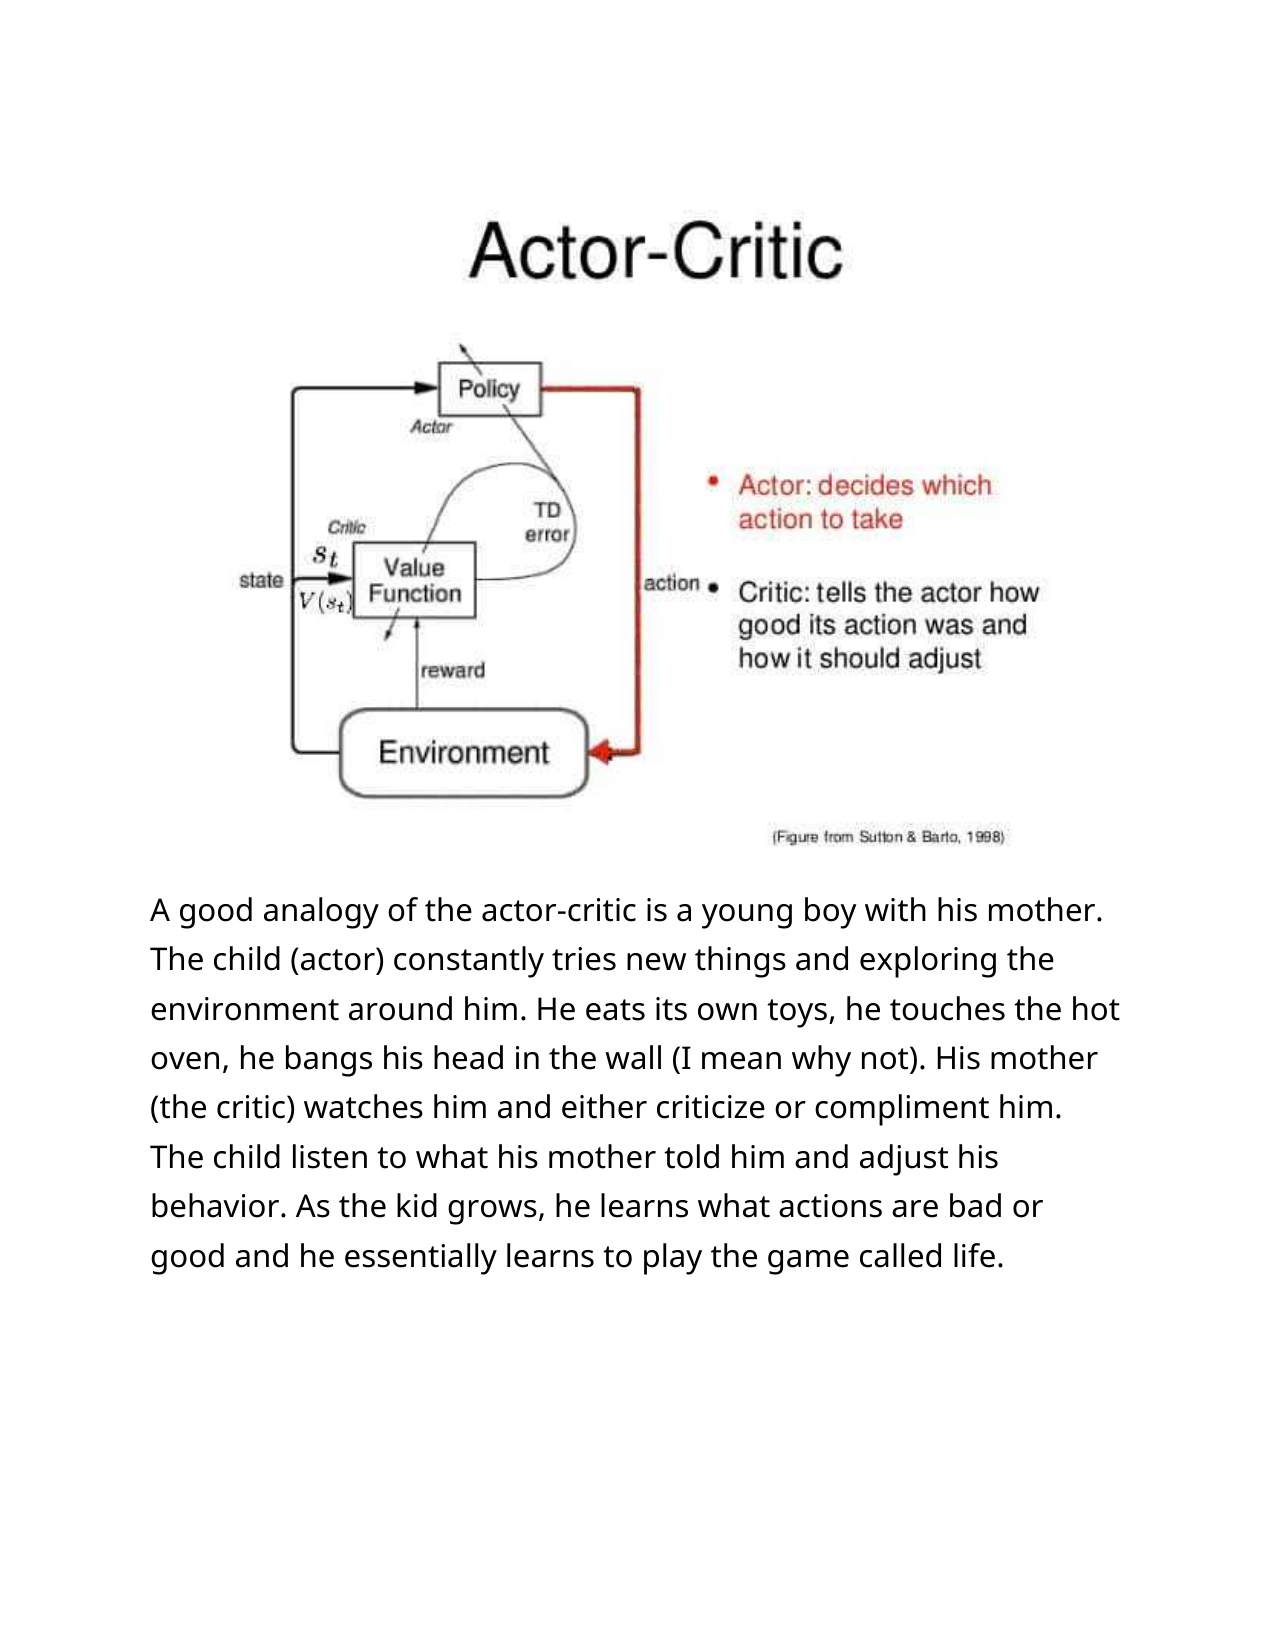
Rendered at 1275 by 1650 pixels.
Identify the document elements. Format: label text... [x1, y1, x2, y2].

text A good analogy of the actor-critic is a young boy with his mother. The child (actor) constantly tries new things and exploring the environment around him. He eats its own toys, he touches the hot oven, he bangs his head in the wall (I mean why not). His mother (the critic) watches him and either criticize or compliment him. The child listen to what his mother told him and adjust his behavior. As the kid grows, he learns what actions are bad or good and he essentially learns to play the game called life. [150, 150, 1125, 1276]
